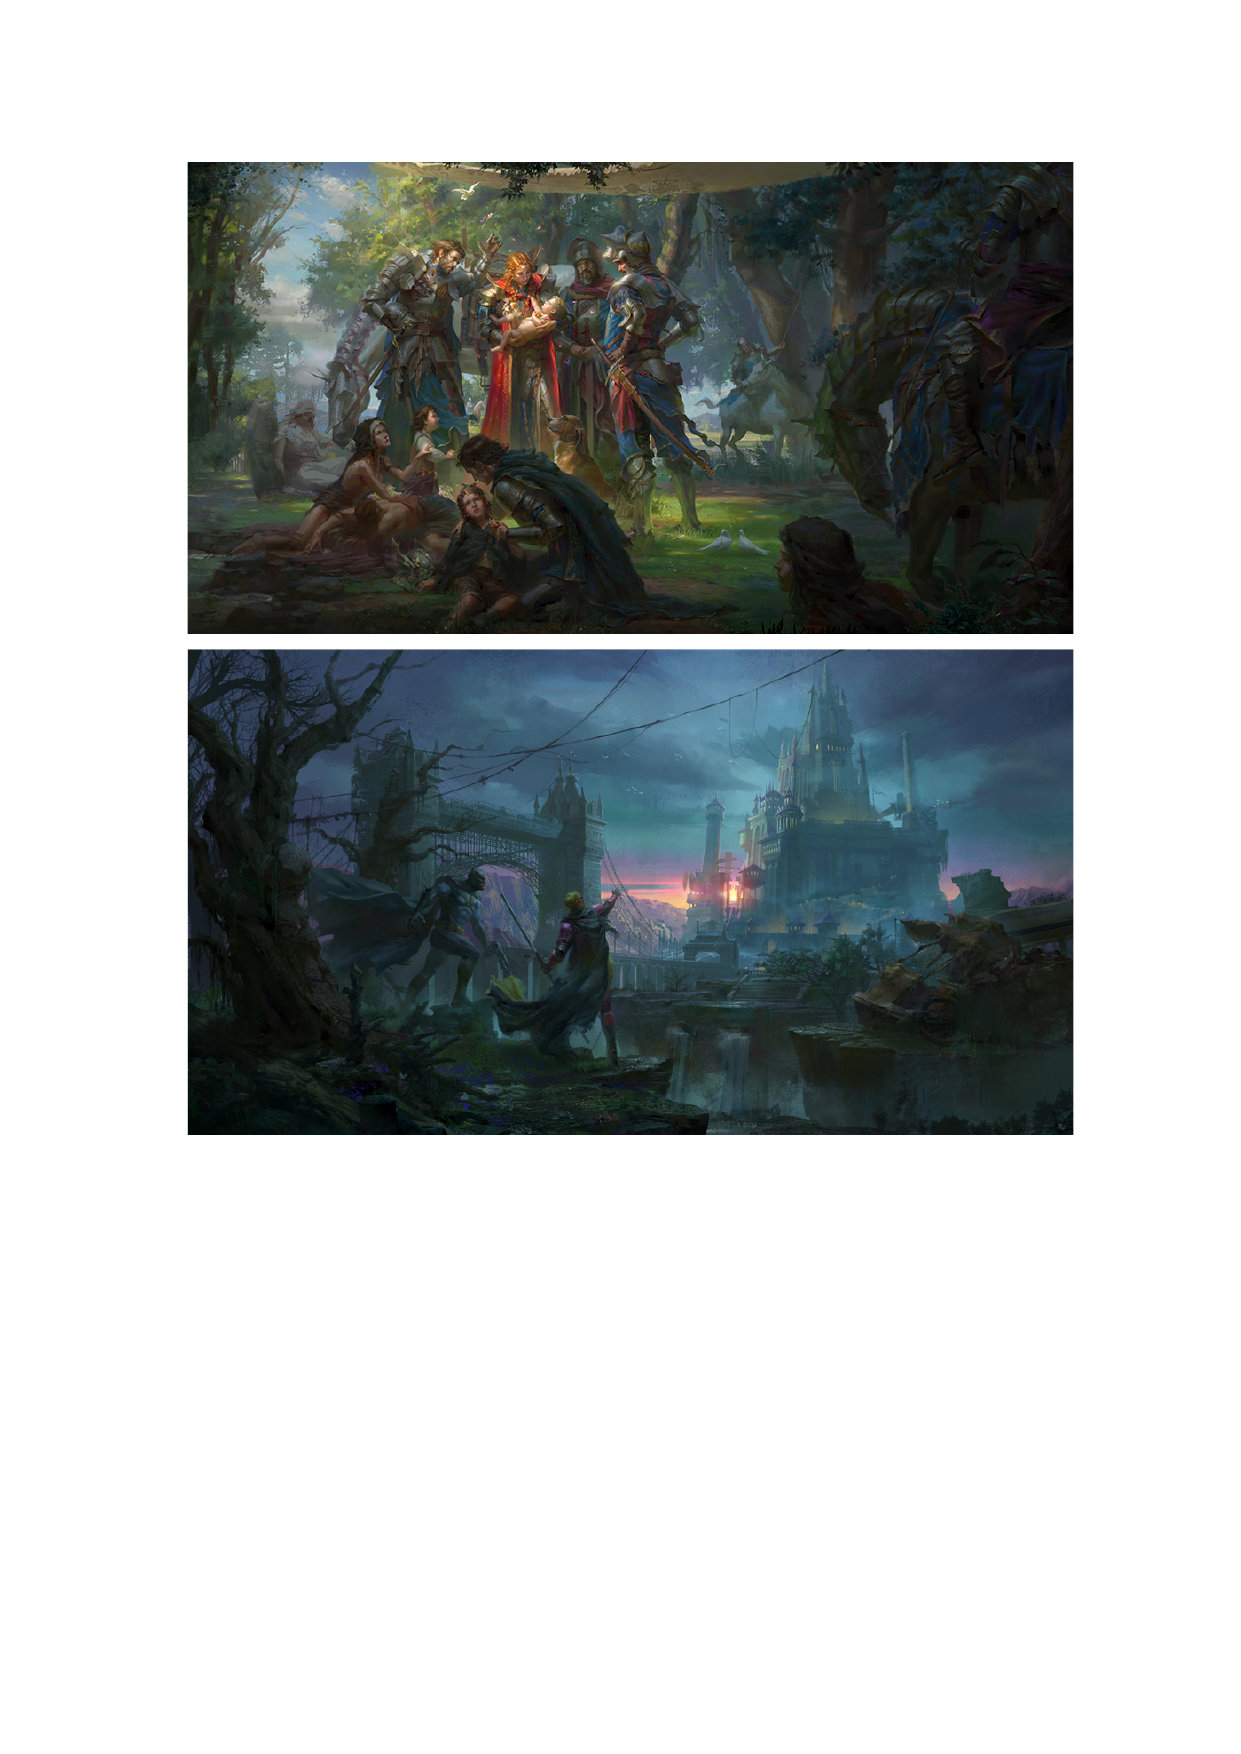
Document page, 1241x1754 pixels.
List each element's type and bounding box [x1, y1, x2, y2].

picture [187, 649, 1074, 1135]
picture [187, 162, 1074, 634]
